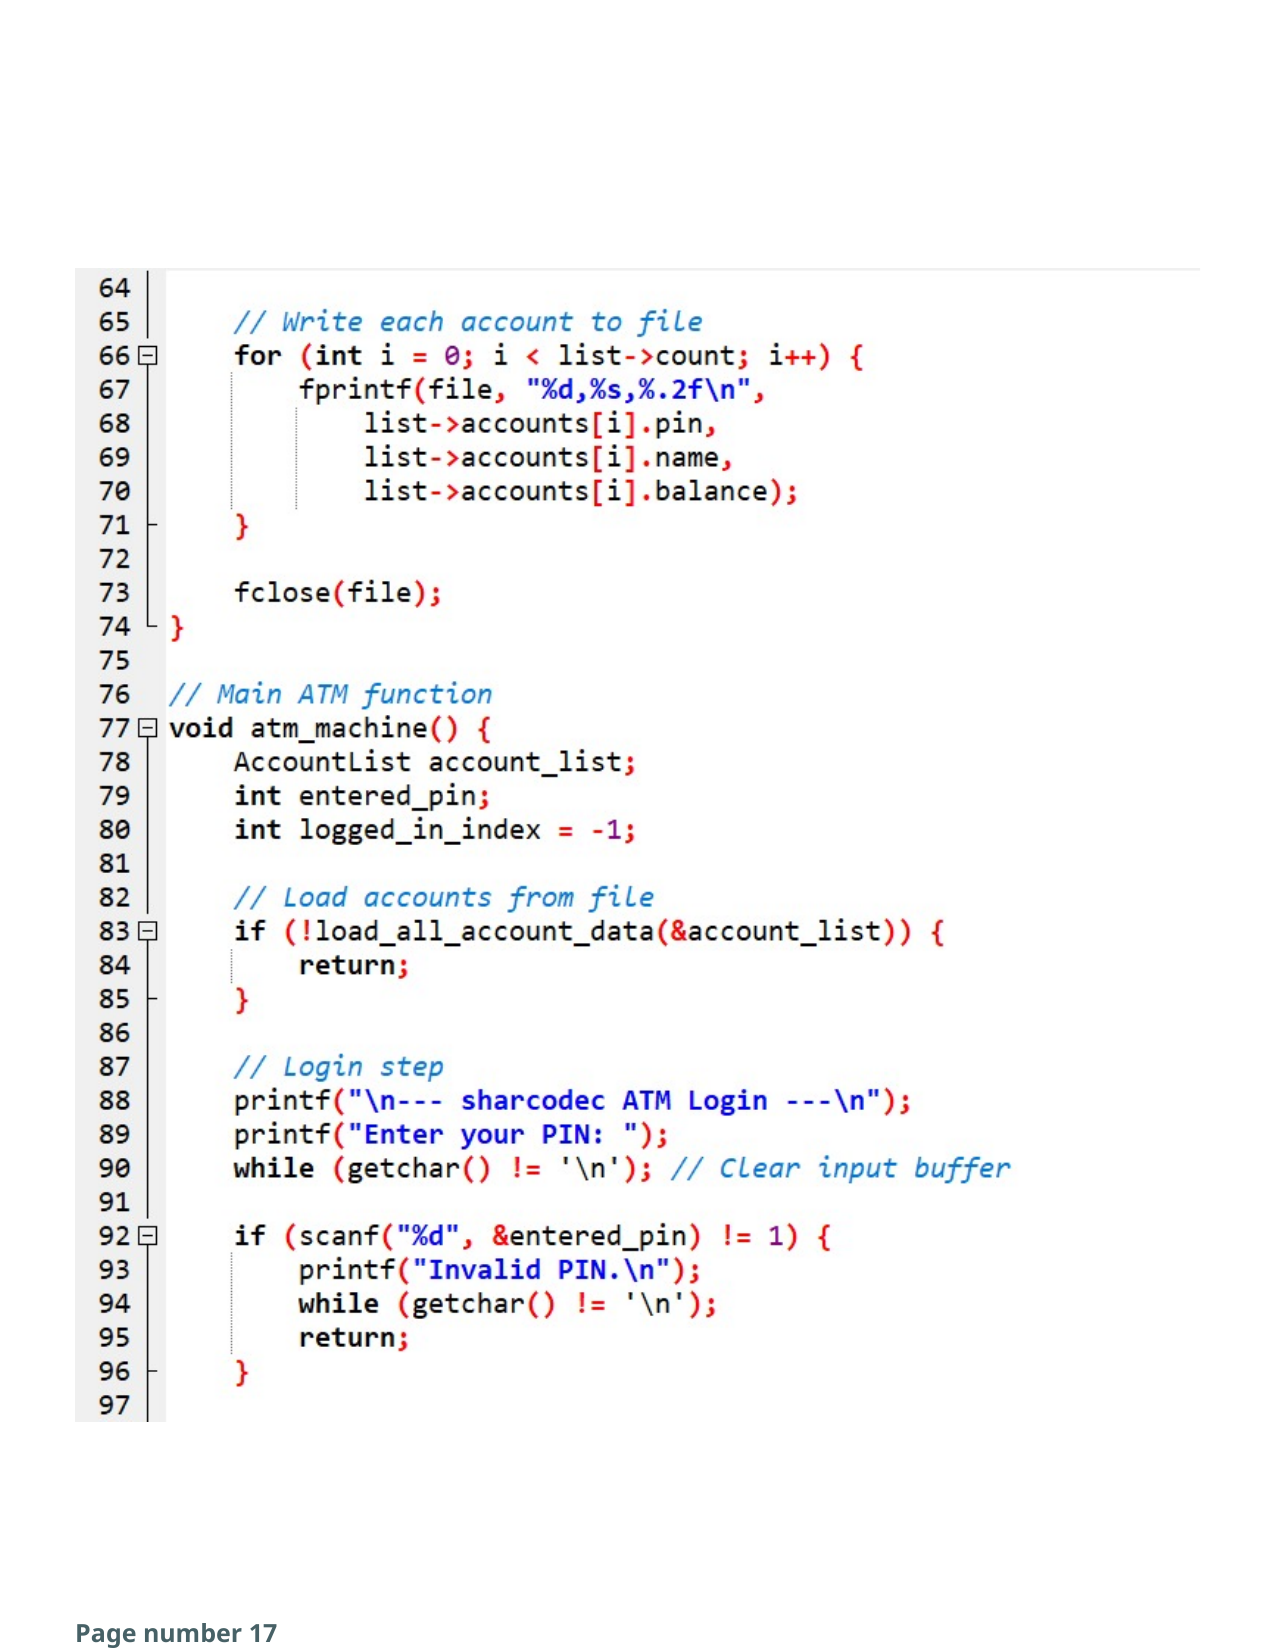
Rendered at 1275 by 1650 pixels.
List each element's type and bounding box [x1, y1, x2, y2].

picture [75, 268, 1200, 1422]
